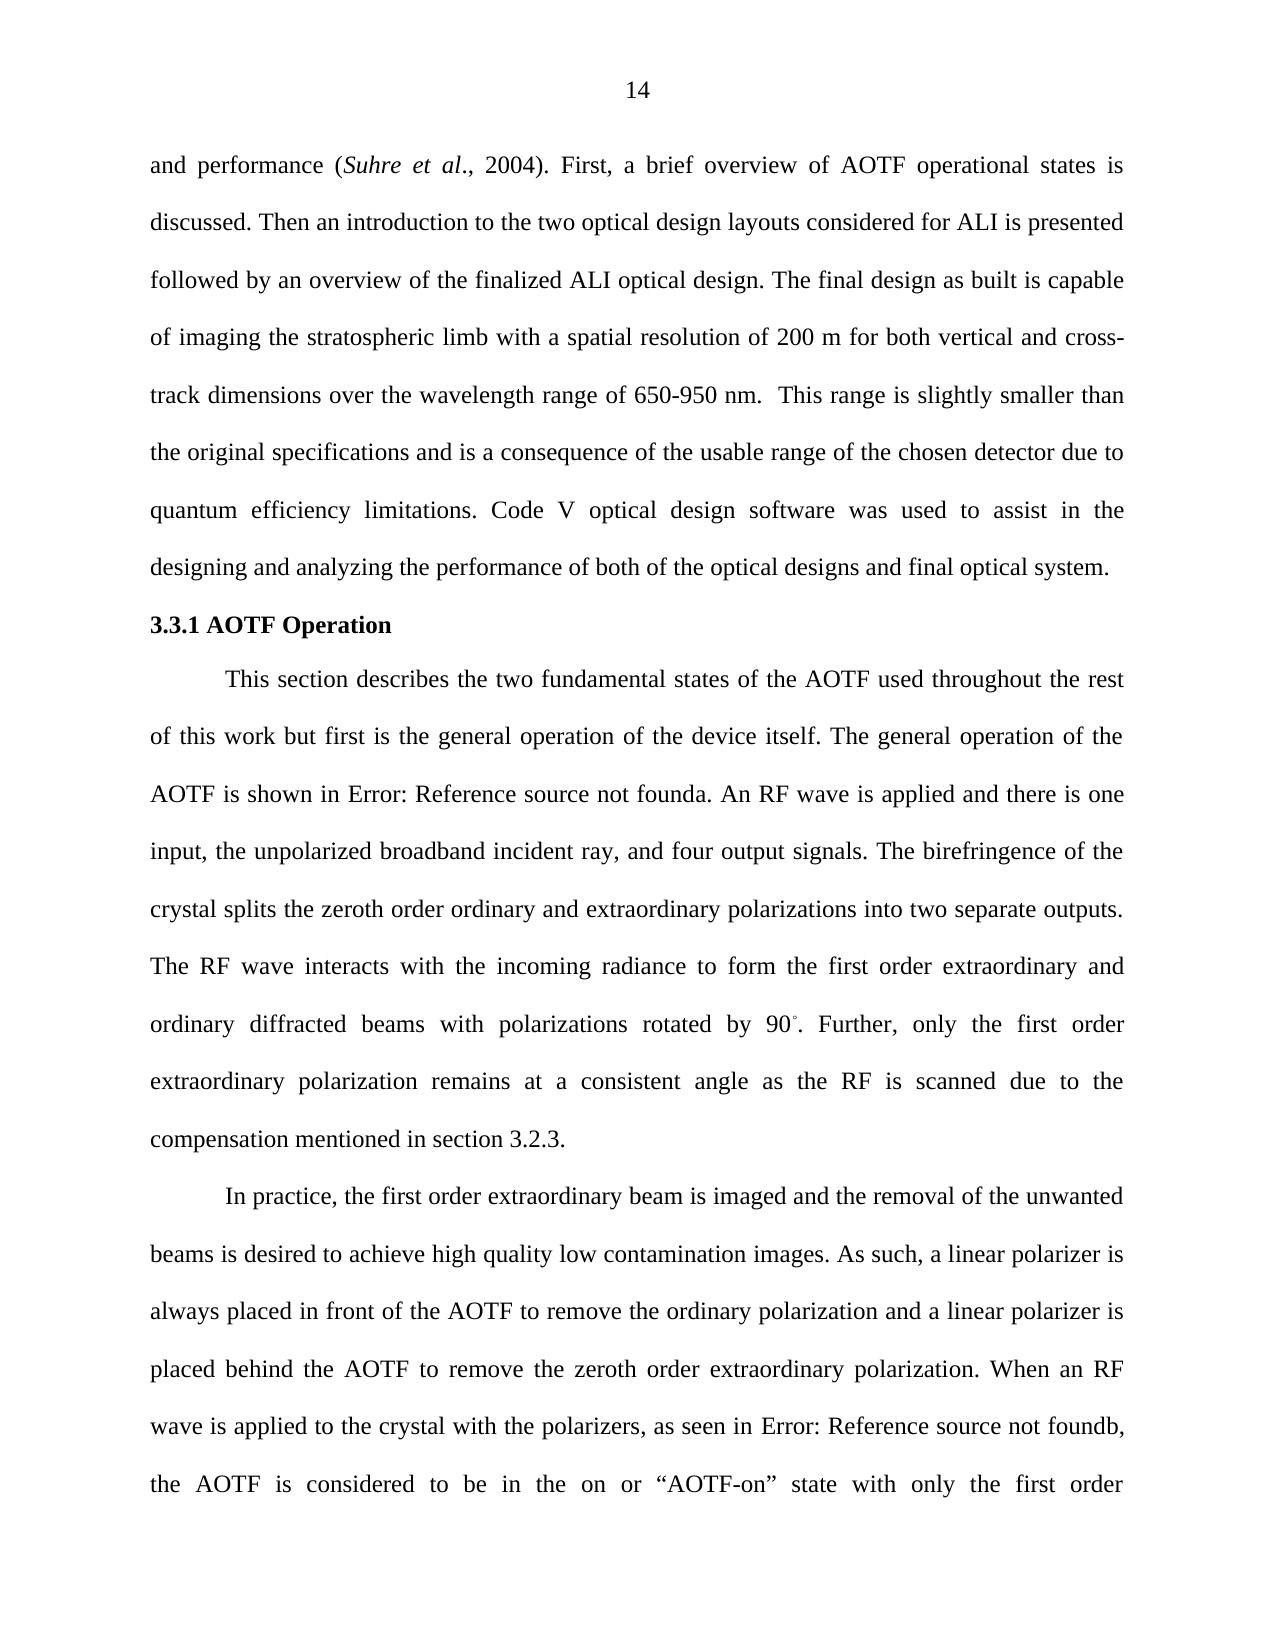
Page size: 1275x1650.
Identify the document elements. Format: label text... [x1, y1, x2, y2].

subtitle 3.3.1 AOTF Operation [150, 610, 1125, 639]
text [150, 150, 1125, 581]
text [150, 1181, 1125, 1497]
